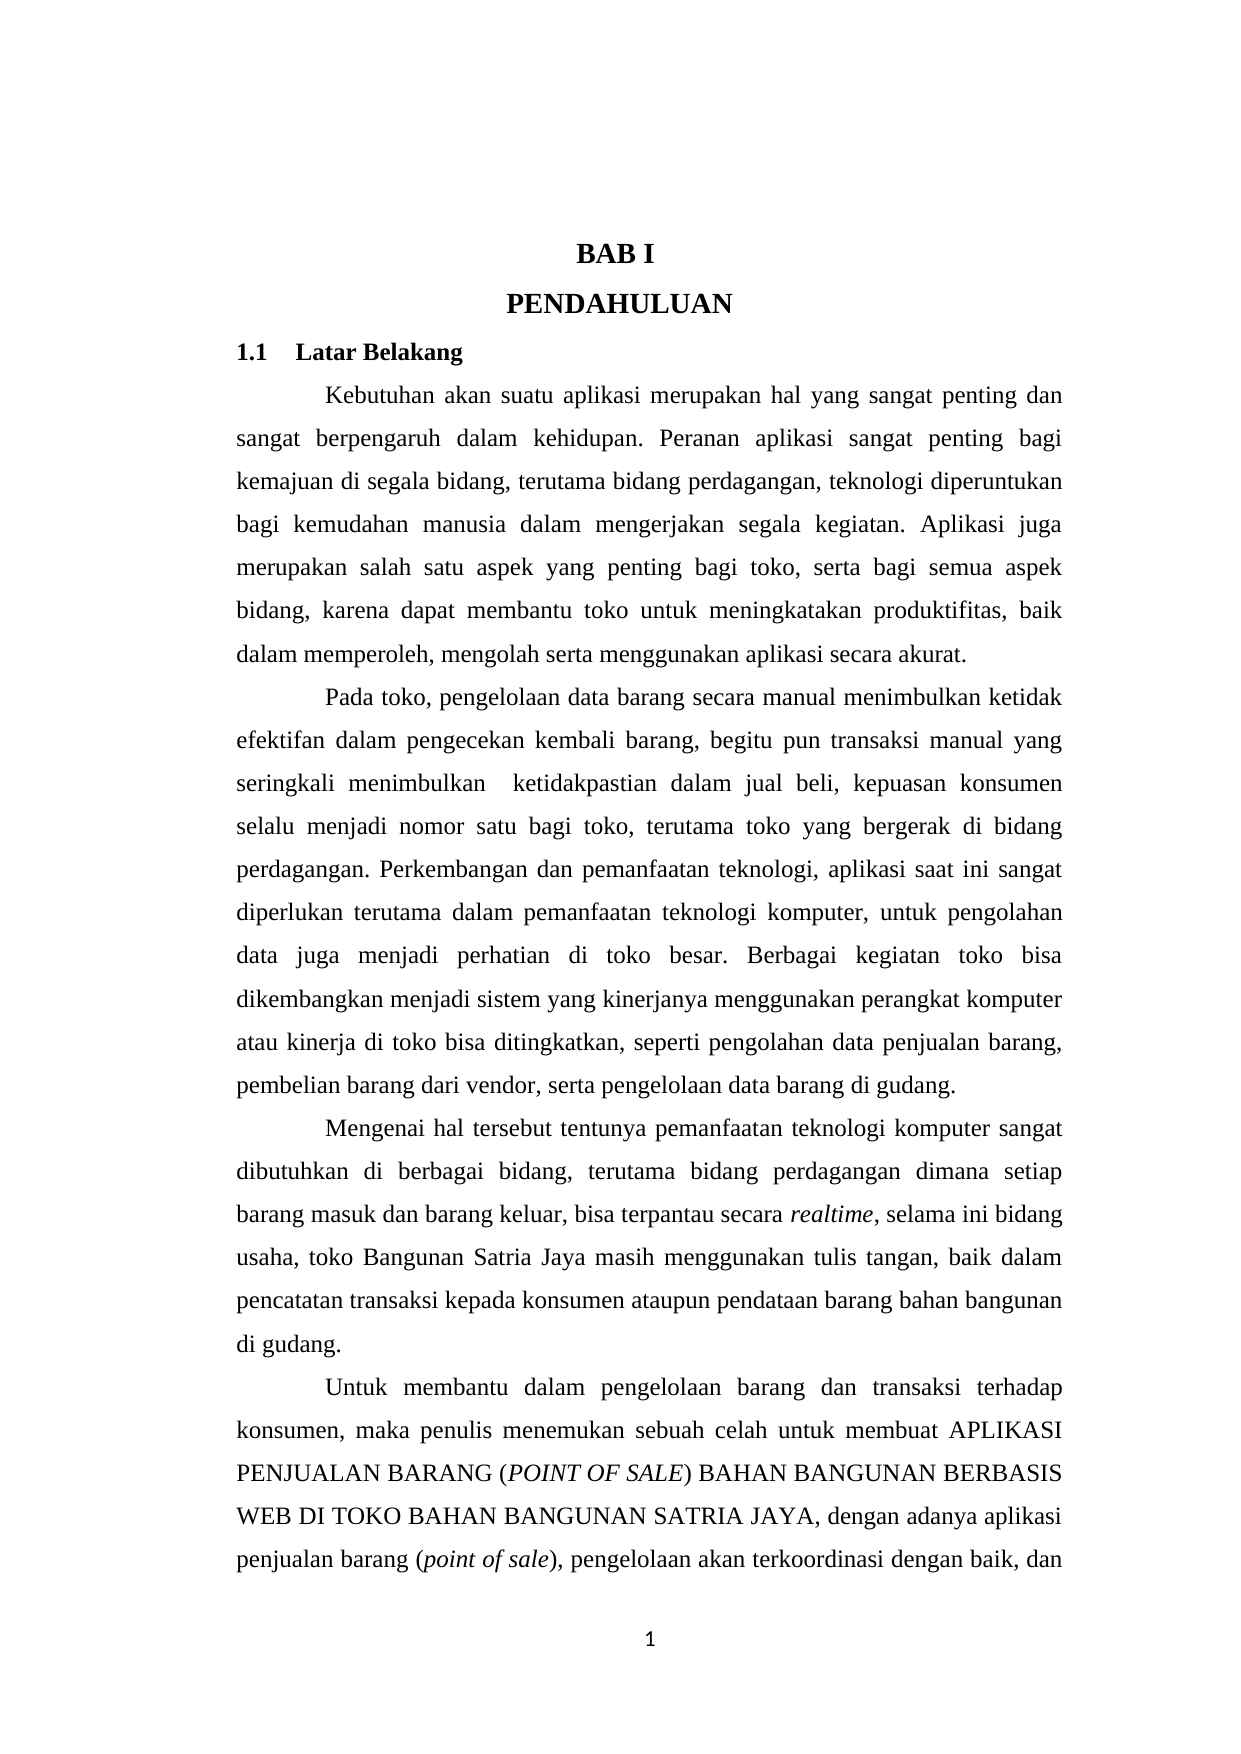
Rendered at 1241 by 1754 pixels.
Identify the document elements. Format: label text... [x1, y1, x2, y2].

text Pada toko, pengelolaan data barang secara manual menimbulkan ketidak efektifan dalam pengecekan kembali barang, begitu pun transaksi manual yang seringkali menimbulkan ketidakpastian dalam jual beli, kepuasan konsumen selalu menjadi nomor satu bagi toko, terutama toko yang bergerak di bidang perdagangan. Perkembangan dan pemanfaatan teknologi, aplikasi saat ini sangat diperlukan terutama dalam pemanfaatan teknologi komputer, untuk pengolahan data juga menjadi perhatian di toko besar. Berbagai kegiatan toko bisa dikembangkan menjadi sistem yang kinerjanya menggunakan perangkat komputer atau kinerja di toko bisa ditingkatkan, seperti pengolahan data penjualan barang, pembelian barang dari vendor, serta pengelolaan data barang di gudang. [236, 682, 1063, 1099]
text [236, 1372, 1063, 1573]
subtitle PENDAHULUAN [236, 287, 1063, 320]
text Kebutuhan akan suatu aplikasi merupakan hal yang sangat penting dan sangat berpengaruh dalam kehidupan. Peranan aplikasi sangat penting bagi kemajuan di segala bidang, terutama bidang perdagangan, teknologi diperuntukan bagi kemudahan manusia dalam mengerjakan segala kegiatan. Aplikasi juga merupakan salah satu aspek yang penting bagi toko, serta bagi semua aspek bidang, karena dapat membantu toko untuk meningkatakan produktifitas, baik dalam memperoleh, mengolah serta menggunakan aplikasi secara akurat. [236, 380, 1063, 667]
subtitle BAB I [236, 236, 1063, 270]
subtitle Latar Belakang [236, 337, 1063, 366]
text Mengenai hal tersebut tentunya pemanfaatan teknologi komputer sangat dibutuhkan di berbagai bidang, terutama bidang perdagangan dimana setiap barang masuk dan barang keluar, bisa terpantau secara realtime, selama ini bidang usaha, toko Bangunan Satria Jaya masih menggunakan tulis tangan, baik dalam pencatatan transaksi kepada konsumen ataupun pendataan barang bahan bangunan di gudang. [236, 1113, 1063, 1357]
